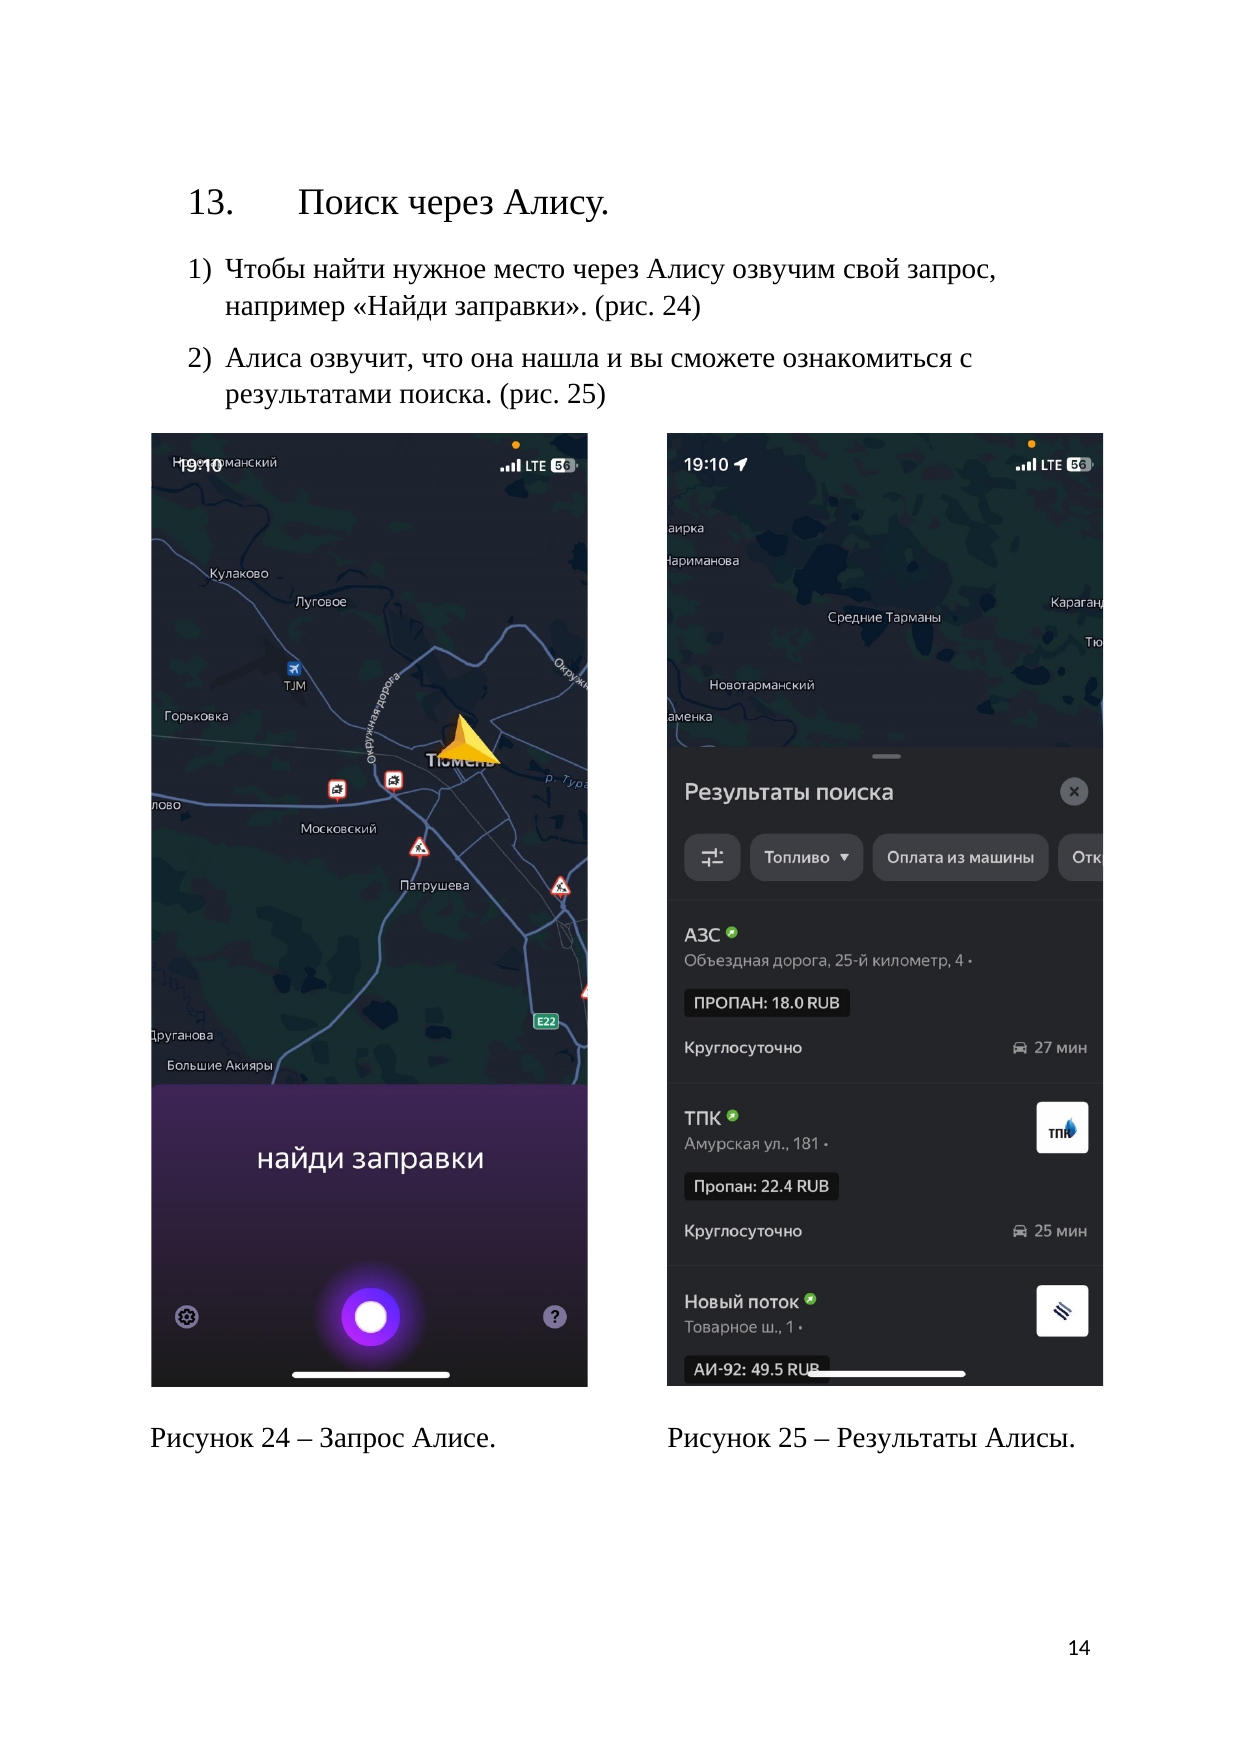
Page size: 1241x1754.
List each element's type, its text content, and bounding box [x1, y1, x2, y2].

list Чтобы найти нужное место через Алису озвучим свой запрос, например «Найди заправки». (рис. 24) [187, 251, 1090, 321]
picture [665, 433, 1103, 1383]
text Рисунок 24 – Запрос Алисе. Рисунок 25 – Результаты Алисы. [150, 1420, 1090, 1453]
picture [150, 433, 588, 1383]
list Алиса озвучит, что она нашла и вы сможете ознакомиться с результатами поиска. (рис. 25) [187, 340, 1090, 410]
subtitle Поиск через Алису. [187, 179, 1090, 222]
